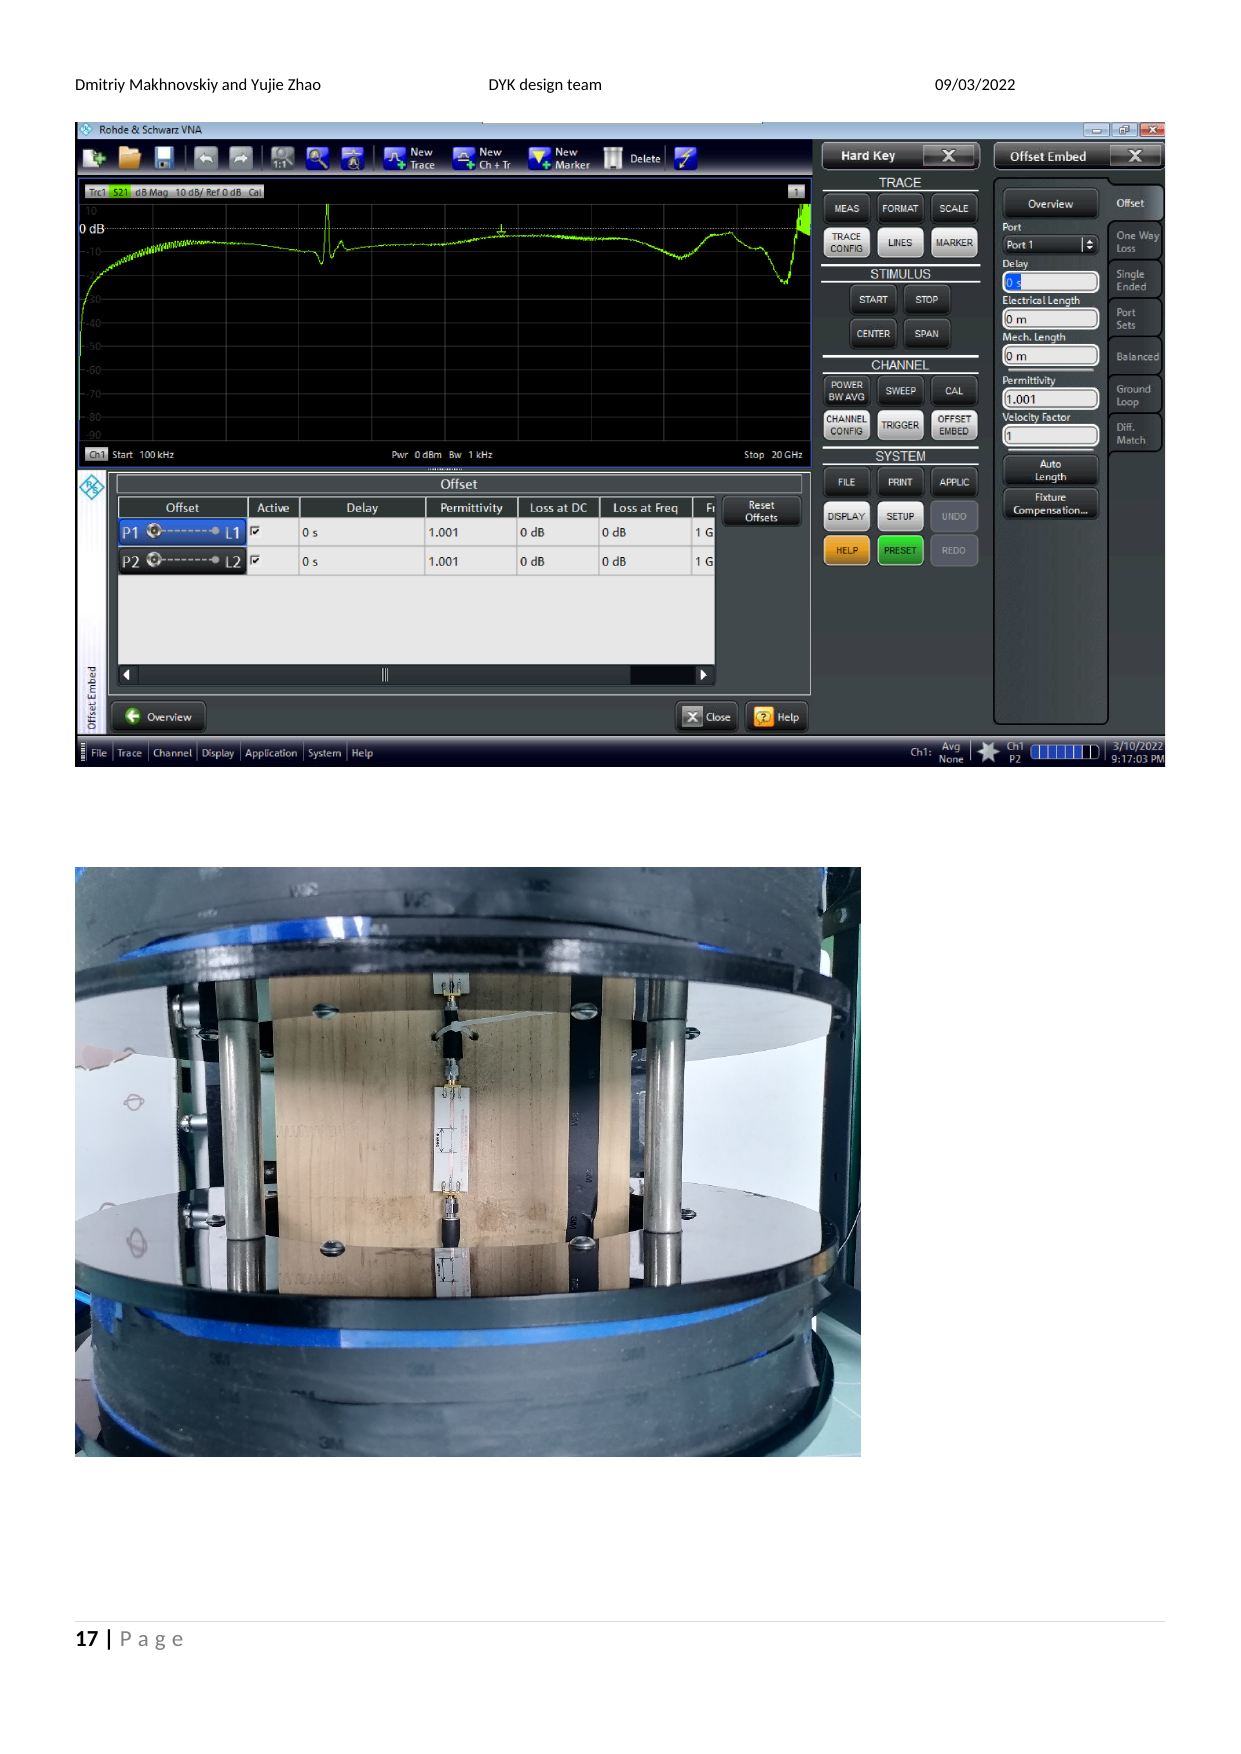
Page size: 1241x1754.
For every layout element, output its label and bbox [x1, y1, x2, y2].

picture [75, 122, 1166, 767]
picture [75, 867, 861, 1457]
